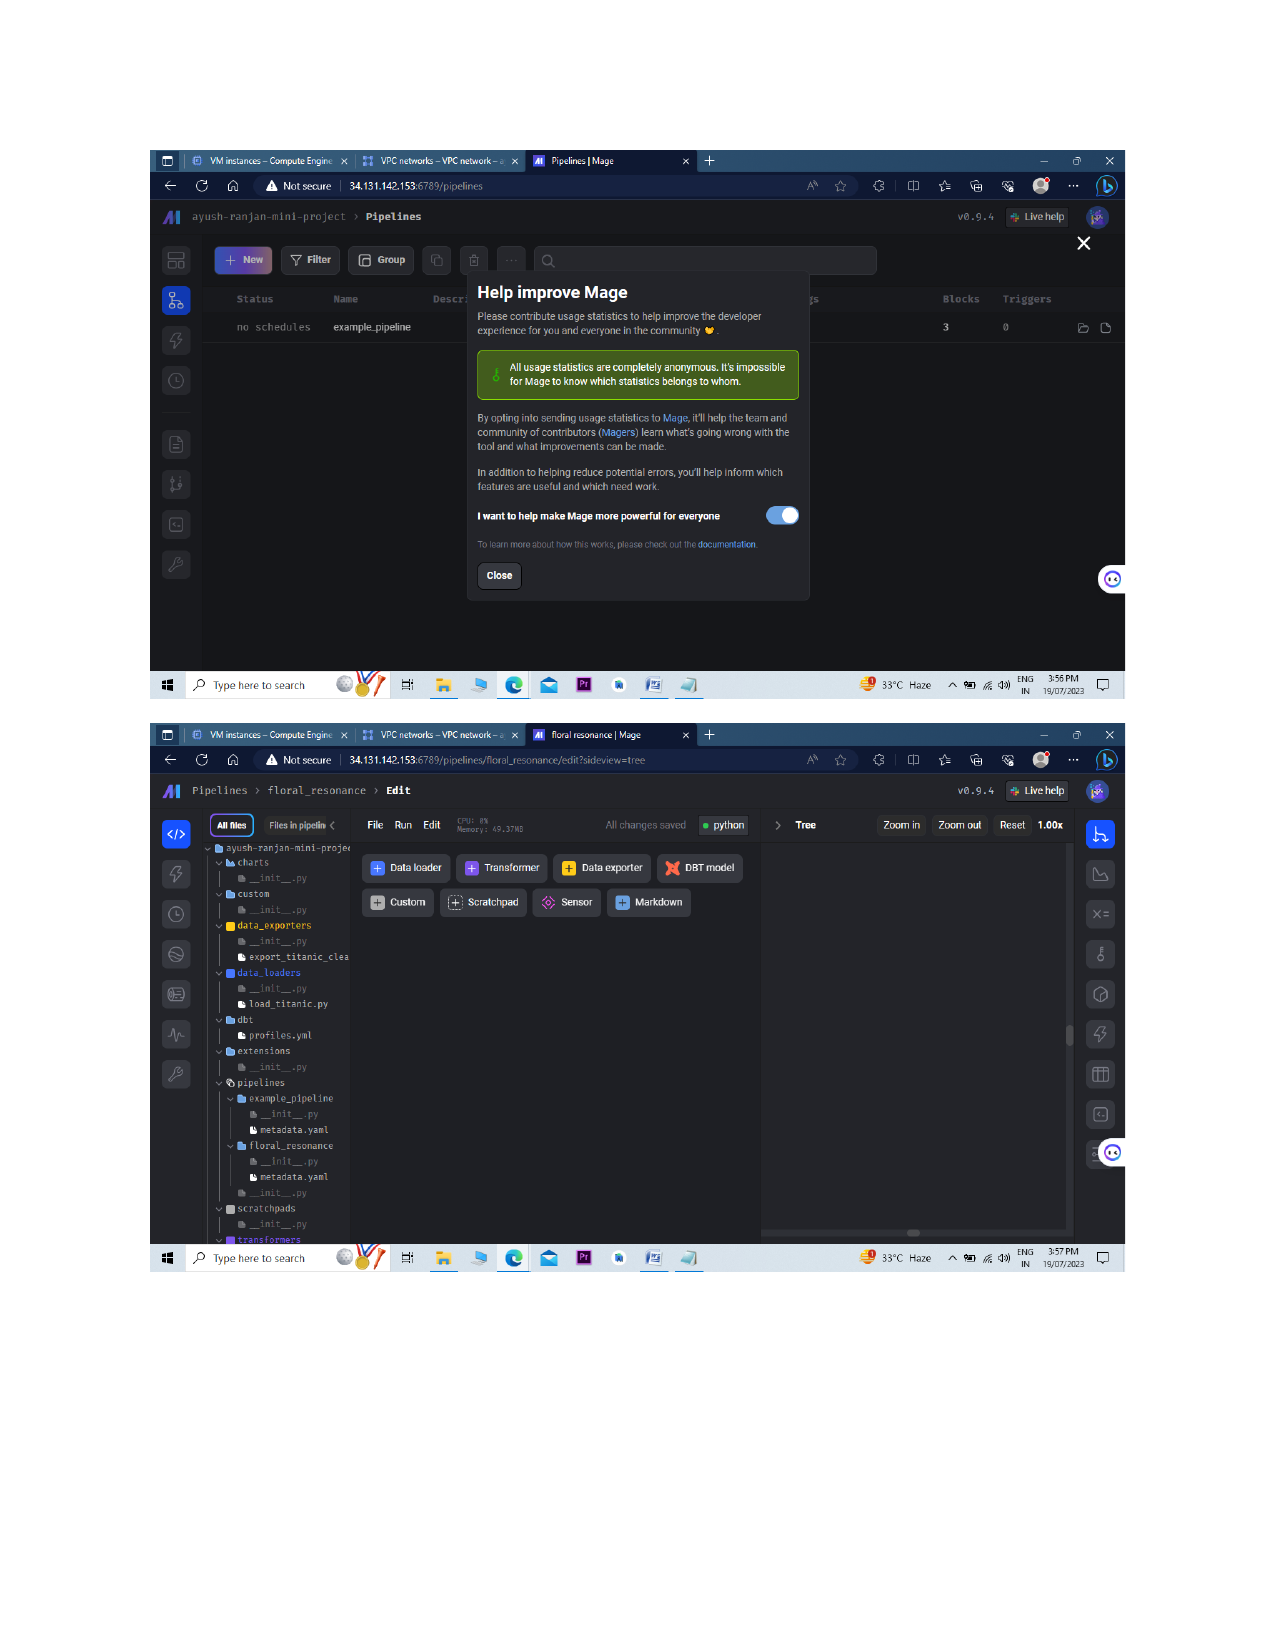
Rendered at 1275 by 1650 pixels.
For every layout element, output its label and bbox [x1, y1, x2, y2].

picture [150, 150, 1125, 699]
picture [150, 723, 1125, 1272]
